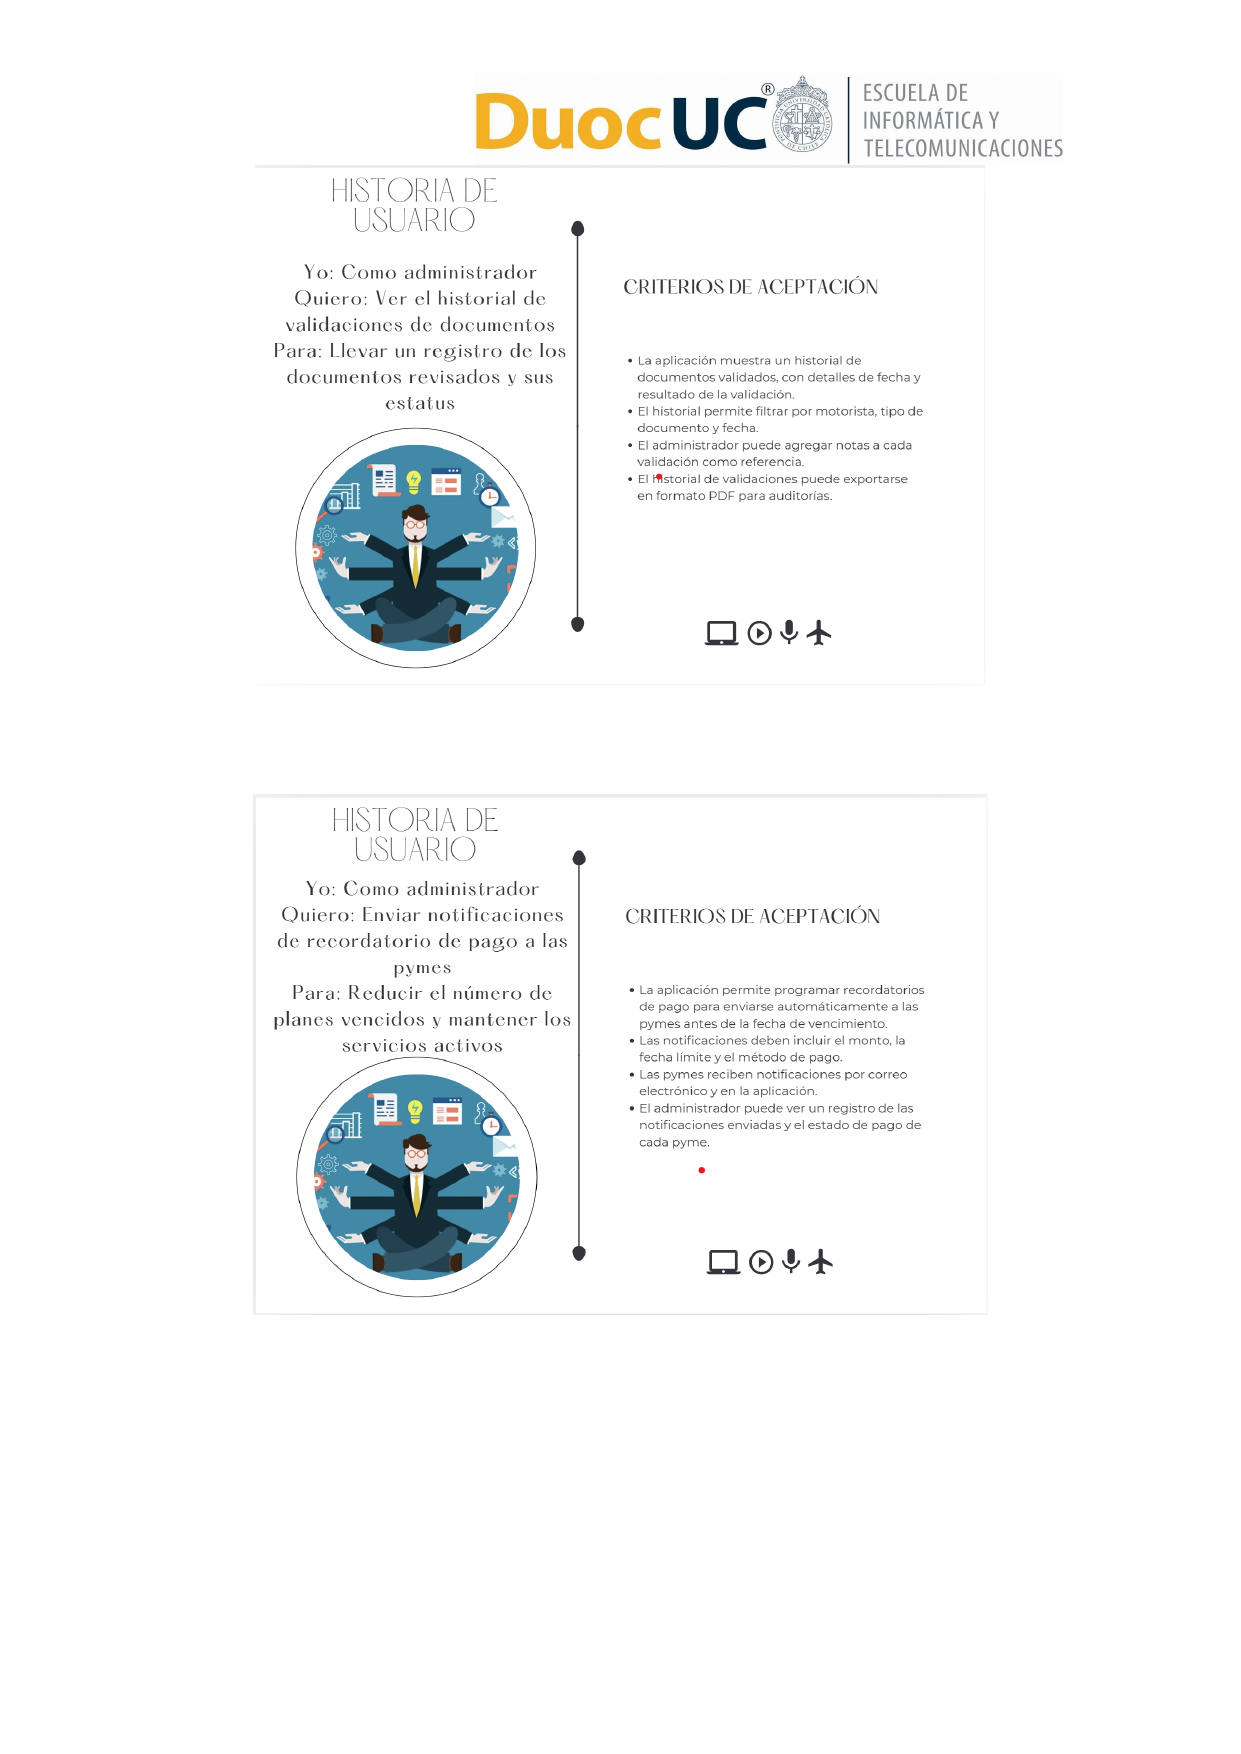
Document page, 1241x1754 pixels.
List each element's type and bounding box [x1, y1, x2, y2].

picture [255, 73, 1064, 685]
picture [252, 794, 988, 1315]
